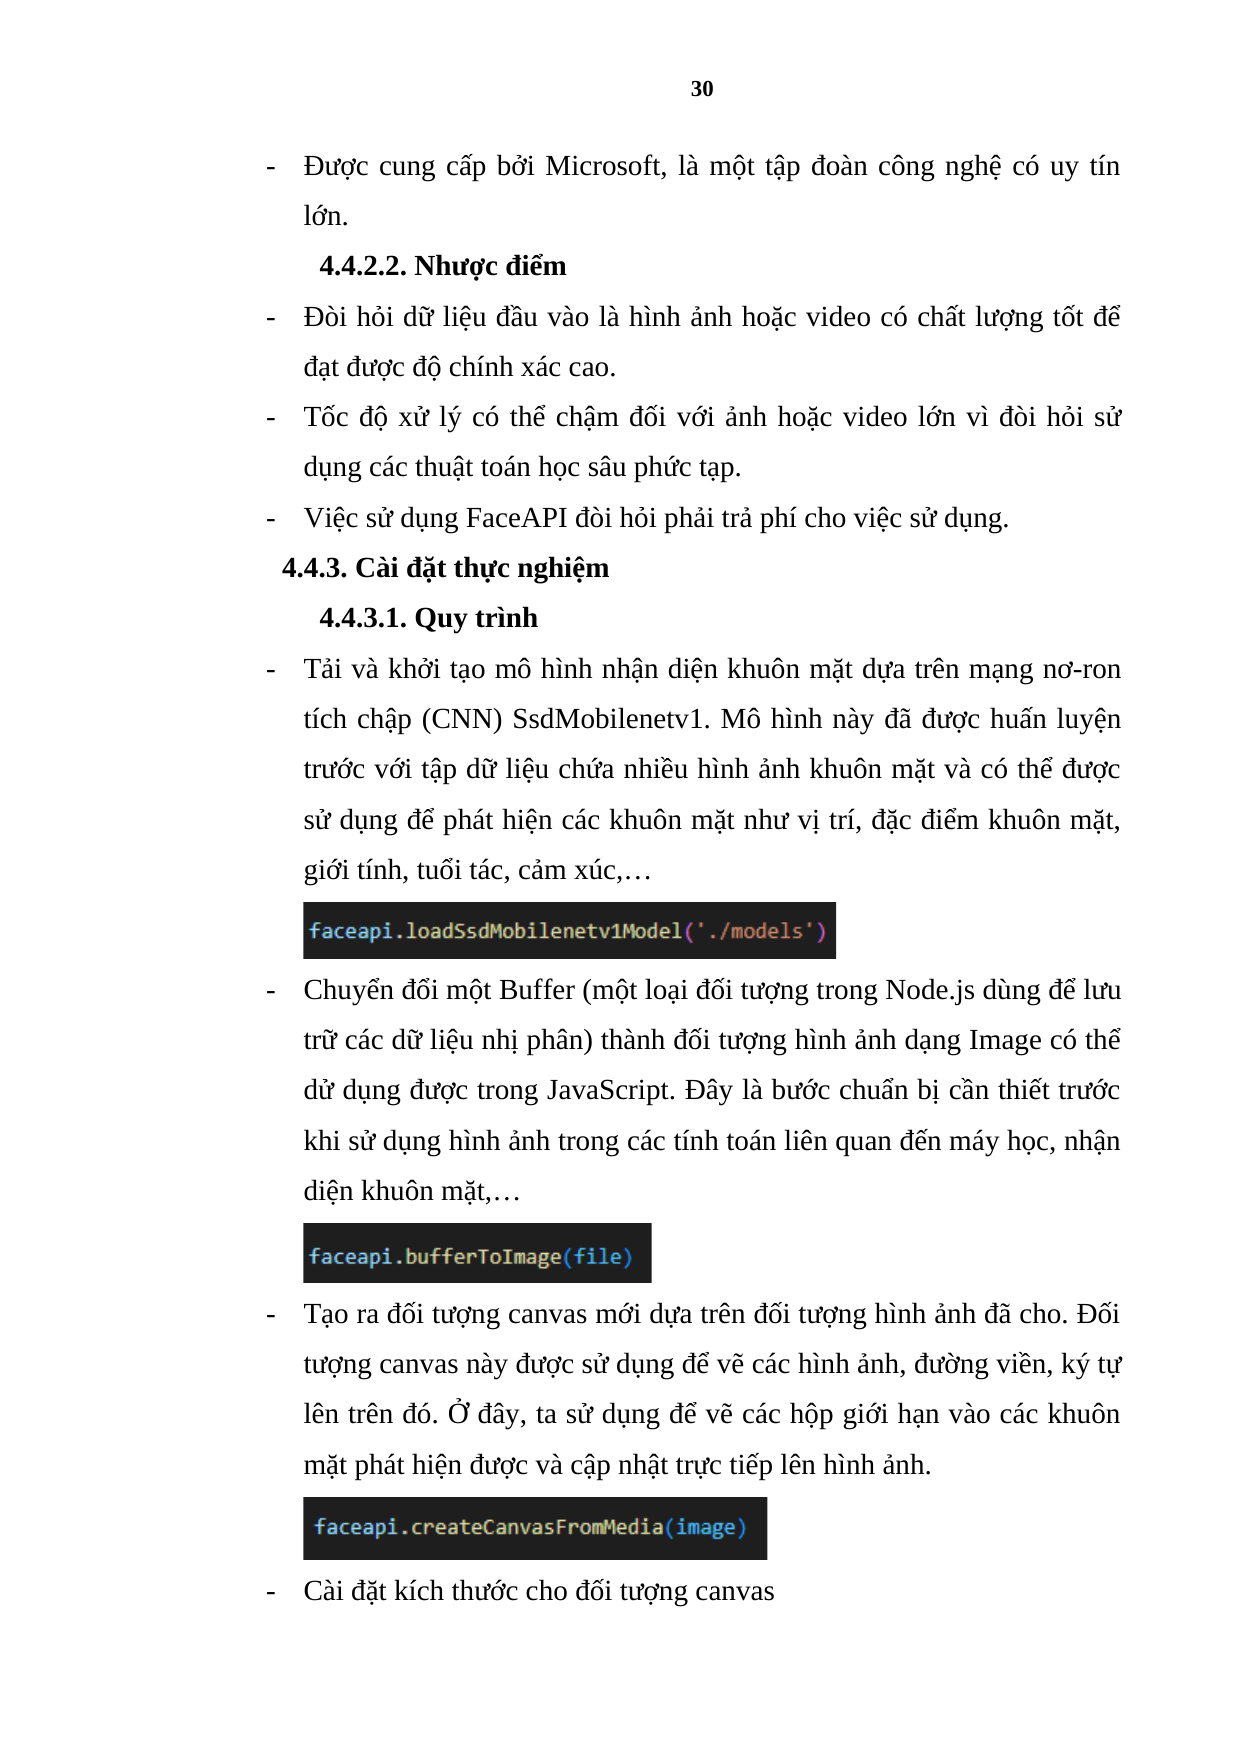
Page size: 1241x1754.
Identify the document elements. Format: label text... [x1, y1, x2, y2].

list Chuyển đổi một Buffer (một loại đối tượng trong Node.js dùng để lưu trữ các dữ liệu nhị phân) thành đối tượng hình ảnh dạng Image có thể dử dụng được trong JavaScript. Đây là bước chuẩn bị cần thiết trước khi sử dụng hình ảnh trong các tính toán liên quan đến máy học, nhận diện khuôn mặt,… [266, 972, 1122, 1207]
picture [303, 1497, 768, 1560]
list Được cung cấp bởi Microsoft, là một tập đoàn công nghệ có uy tín lớn. [266, 148, 1122, 232]
list Cài đặt kích thước cho đối tượng canvas [266, 1573, 1122, 1606]
picture [303, 1223, 652, 1283]
list Tốc độ xử lý có thể chậm đối với ảnh hoặc video lớn vì đòi hỏi sử dụng các thuật toán học sâu phức tạp. [266, 399, 1122, 483]
picture [303, 902, 837, 959]
list Đòi hỏi dữ liệu đầu vào là hình ảnh hoặc video có chất lượng tốt để đạt được độ chính xác cao. [266, 299, 1122, 382]
list Tải và khởi tạo mô hình nhận diện khuôn mặt dựa trên mạng nơ-ron tích chập (CNN) SsdMobilenetv1. Mô hình này đã được huấn luyện trước với tập dữ liệu chứa nhiều hình ảnh khuôn mặt và có thể được sử dụng để phát hiện các khuôn mặt như vị trí, đặc điểm khuôn mặt, giới tính, tuổi tác, cảm xúc,… [266, 651, 1122, 886]
list Việc sử dụng FaceAPI đòi hỏi phải trả phí cho việc sử dụng. [266, 500, 1122, 533]
subtitle Nhược điểm [319, 248, 1122, 282]
list Tạo ra đối tượng canvas mới dựa trên đối tượng hình ảnh đã cho. Đối tượng canvas này được sử dụng để vẽ các hình ảnh, đường viền, ký tự lên trên đó. Ở đây, ta sử dụng để vẽ các hộp giới hạn vào các khuôn mặt phát hiện được và cập nhật trực tiếp lên hình ảnh. [266, 1296, 1122, 1480]
subtitle Cài đặt thực nghiệm [282, 550, 1122, 584]
subtitle Quy trình [319, 601, 1122, 634]
